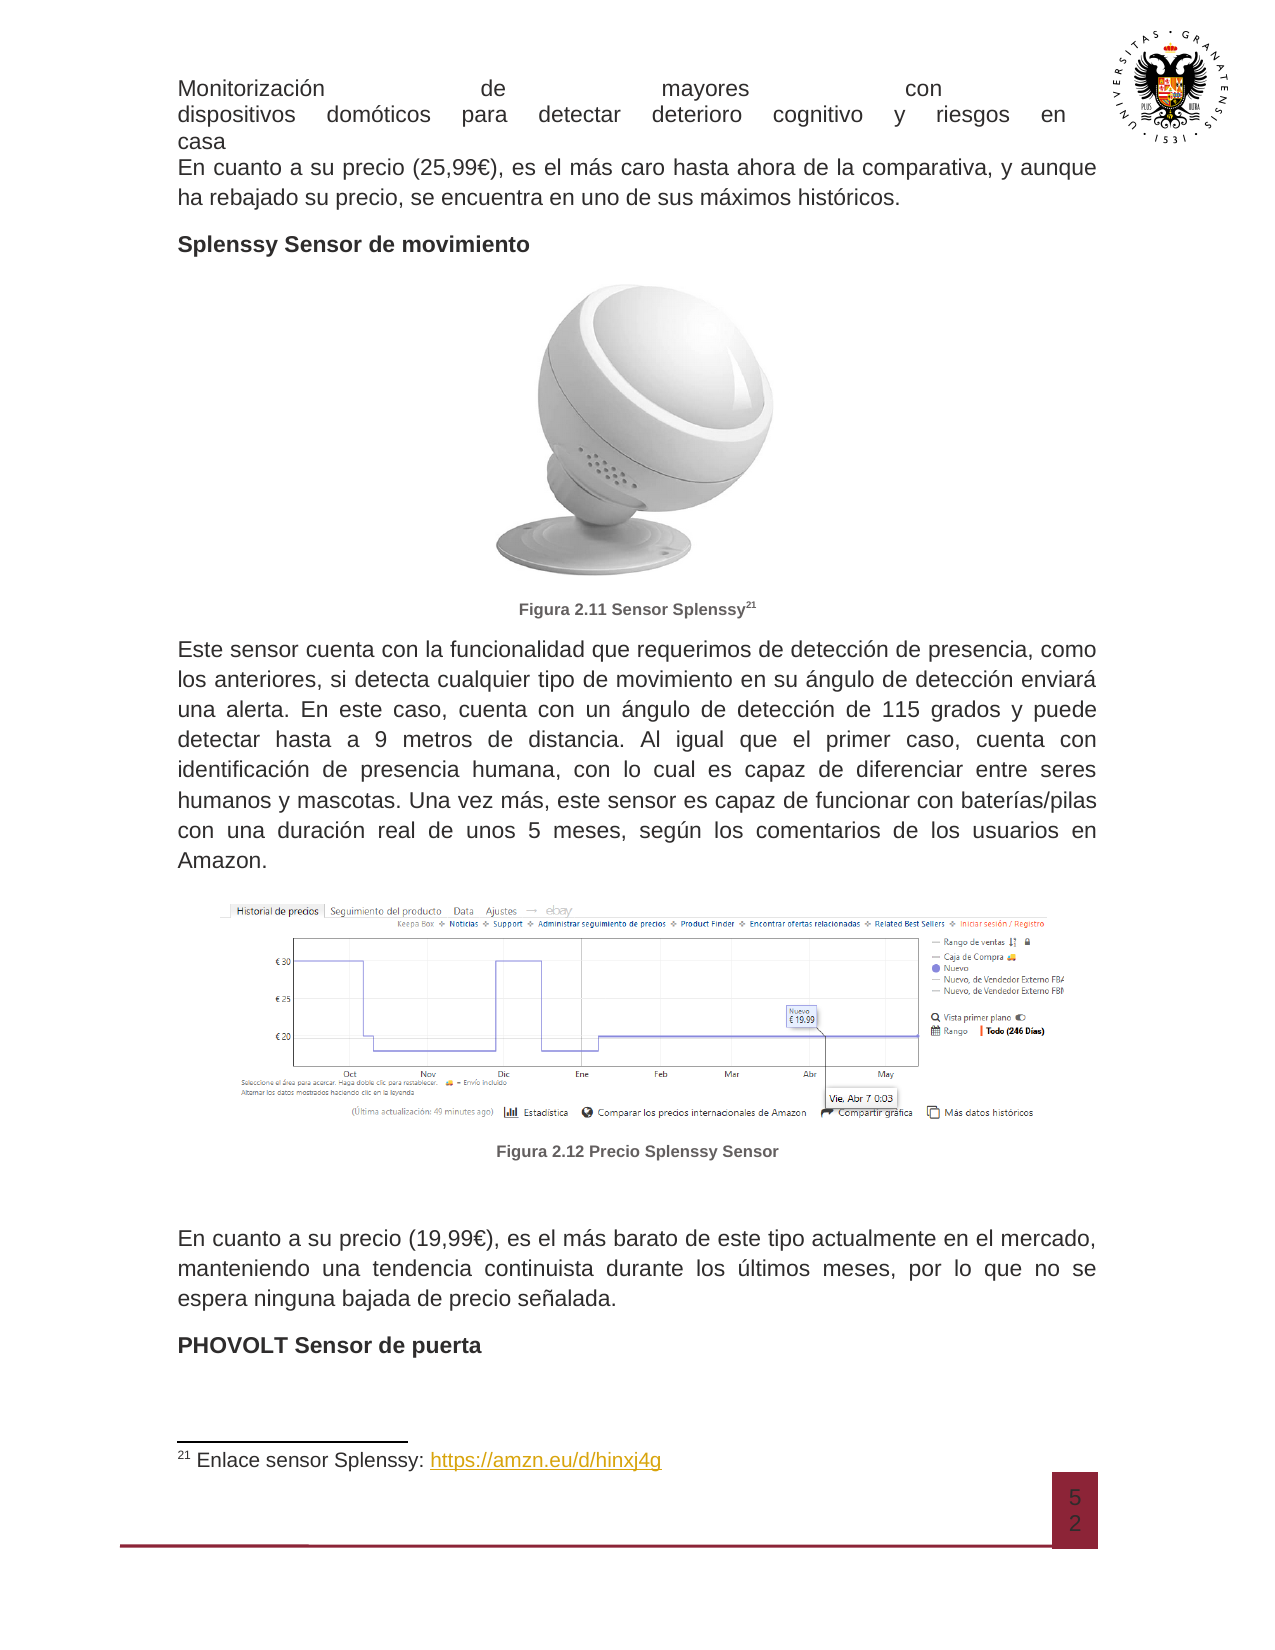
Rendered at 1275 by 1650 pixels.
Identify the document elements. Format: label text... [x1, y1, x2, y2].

text En cuanto a su precio (25,99€), es el más caro hasta ahora de la comparativa, y aunque ha rebajado su precio, se encuentra en uno de sus máximos históricos. [177, 154, 1098, 211]
picture [484, 278, 791, 580]
text PHOVOLT Sensor de puerta [177, 1332, 1098, 1358]
picture [1061, 22, 1275, 146]
text Splenssy Sensor de movimiento [177, 231, 1098, 257]
text Este sensor cuenta con la funcionalidad que requerimos de detección de presencia, como los anteriores, si detecta cualquier tipo de movimiento en su ángulo de detección enviará una alerta. En este caso, cuenta con un ángulo de detección de 115 grados y puede detectar hasta a 9 metros de distancia. Al igual que el primer caso, cuenta con identificación de presencia humana, con lo cual es capaz de diferenciar entre seres humanos y mascotas. Una vez más, este sensor es capaz de funcionar con baterías/pilas con una duración real de unos 5 meses, según los comentarios de los usuarios en Amazon. [177, 636, 1098, 873]
text En cuanto a su precio (19,99€), es el más barato de este tipo actualmente en el mercado, manteniendo una tendencia continuista durante los últimos meses, por lo que no se espera ninguna bajada de precio señalada. [177, 1225, 1098, 1312]
picture [200, 893, 1075, 1122]
